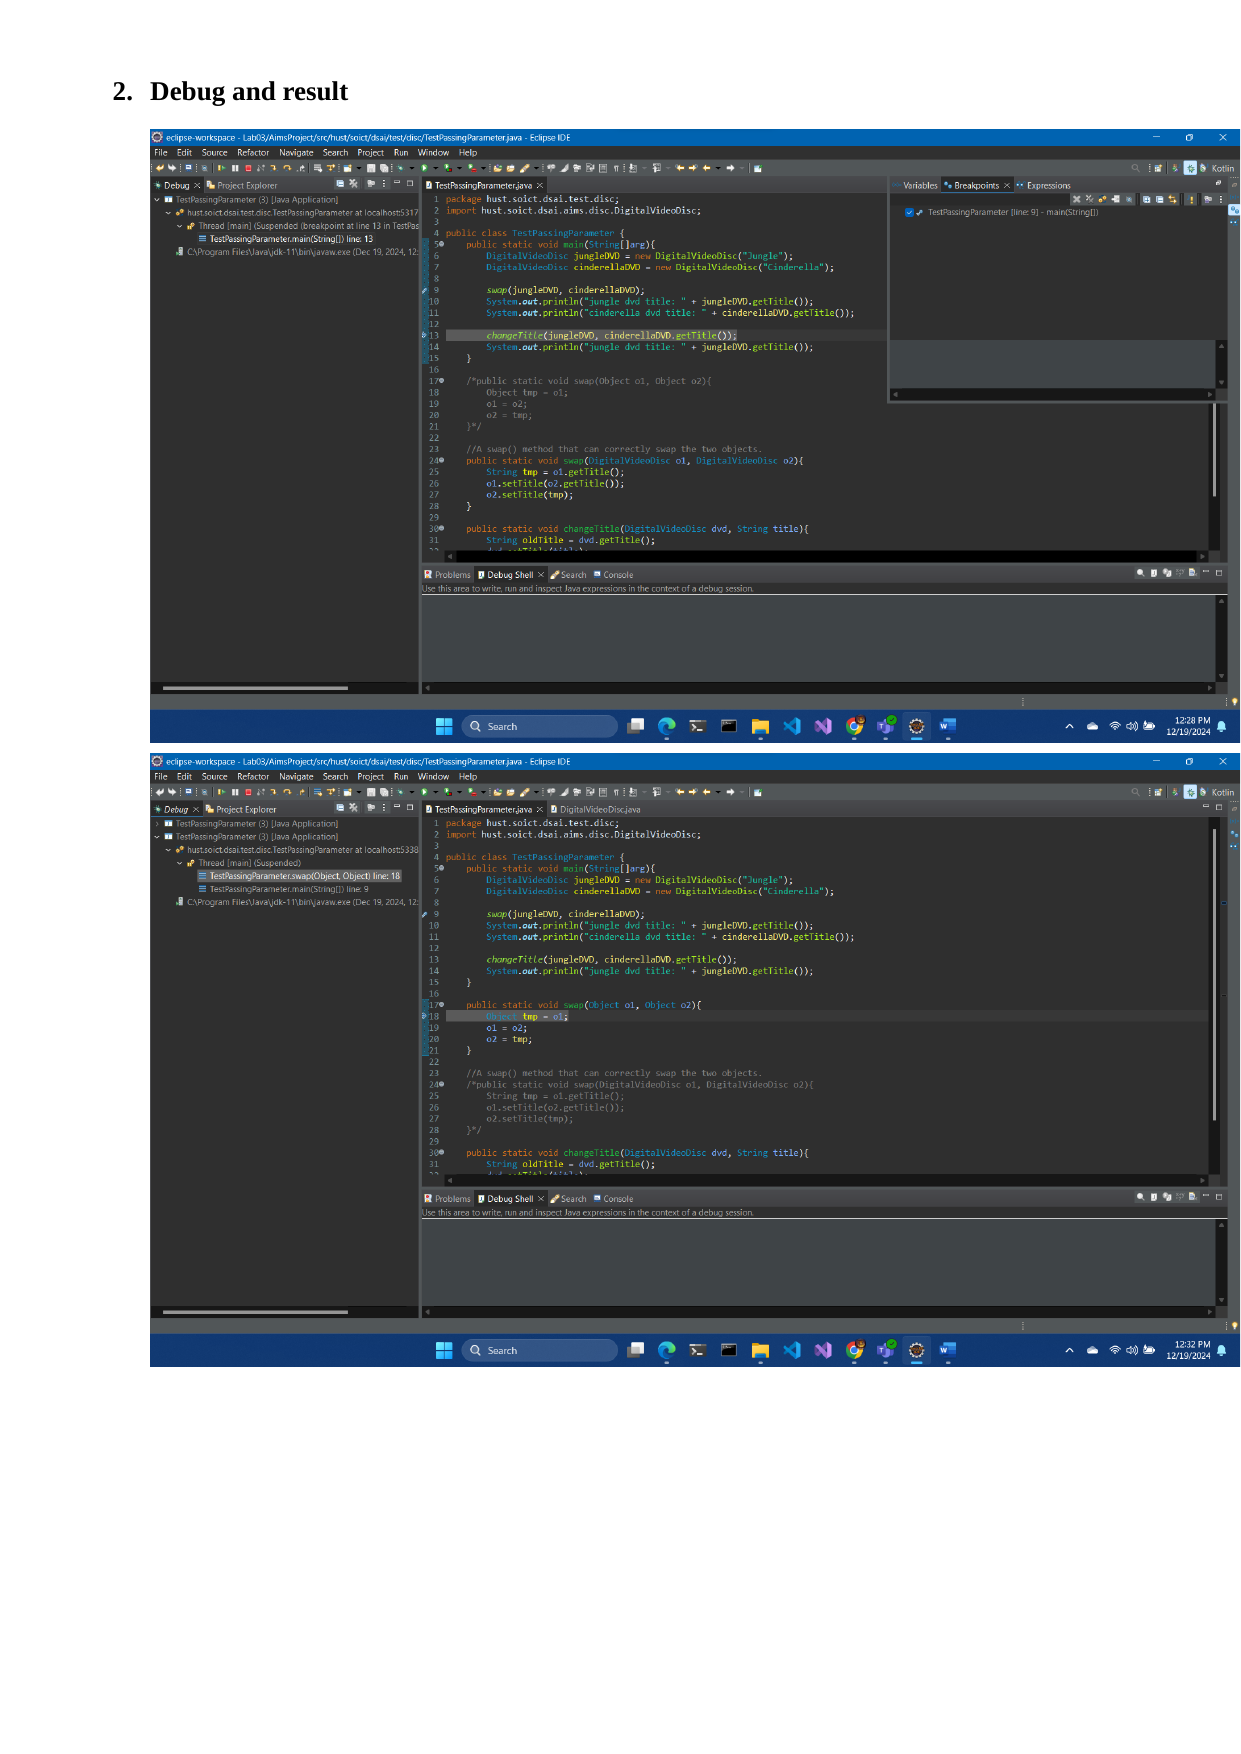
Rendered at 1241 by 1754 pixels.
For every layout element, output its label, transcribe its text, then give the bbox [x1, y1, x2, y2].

picture [150, 129, 1241, 743]
subtitle Debug and result [112, 75, 1165, 106]
picture [150, 753, 1241, 1367]
